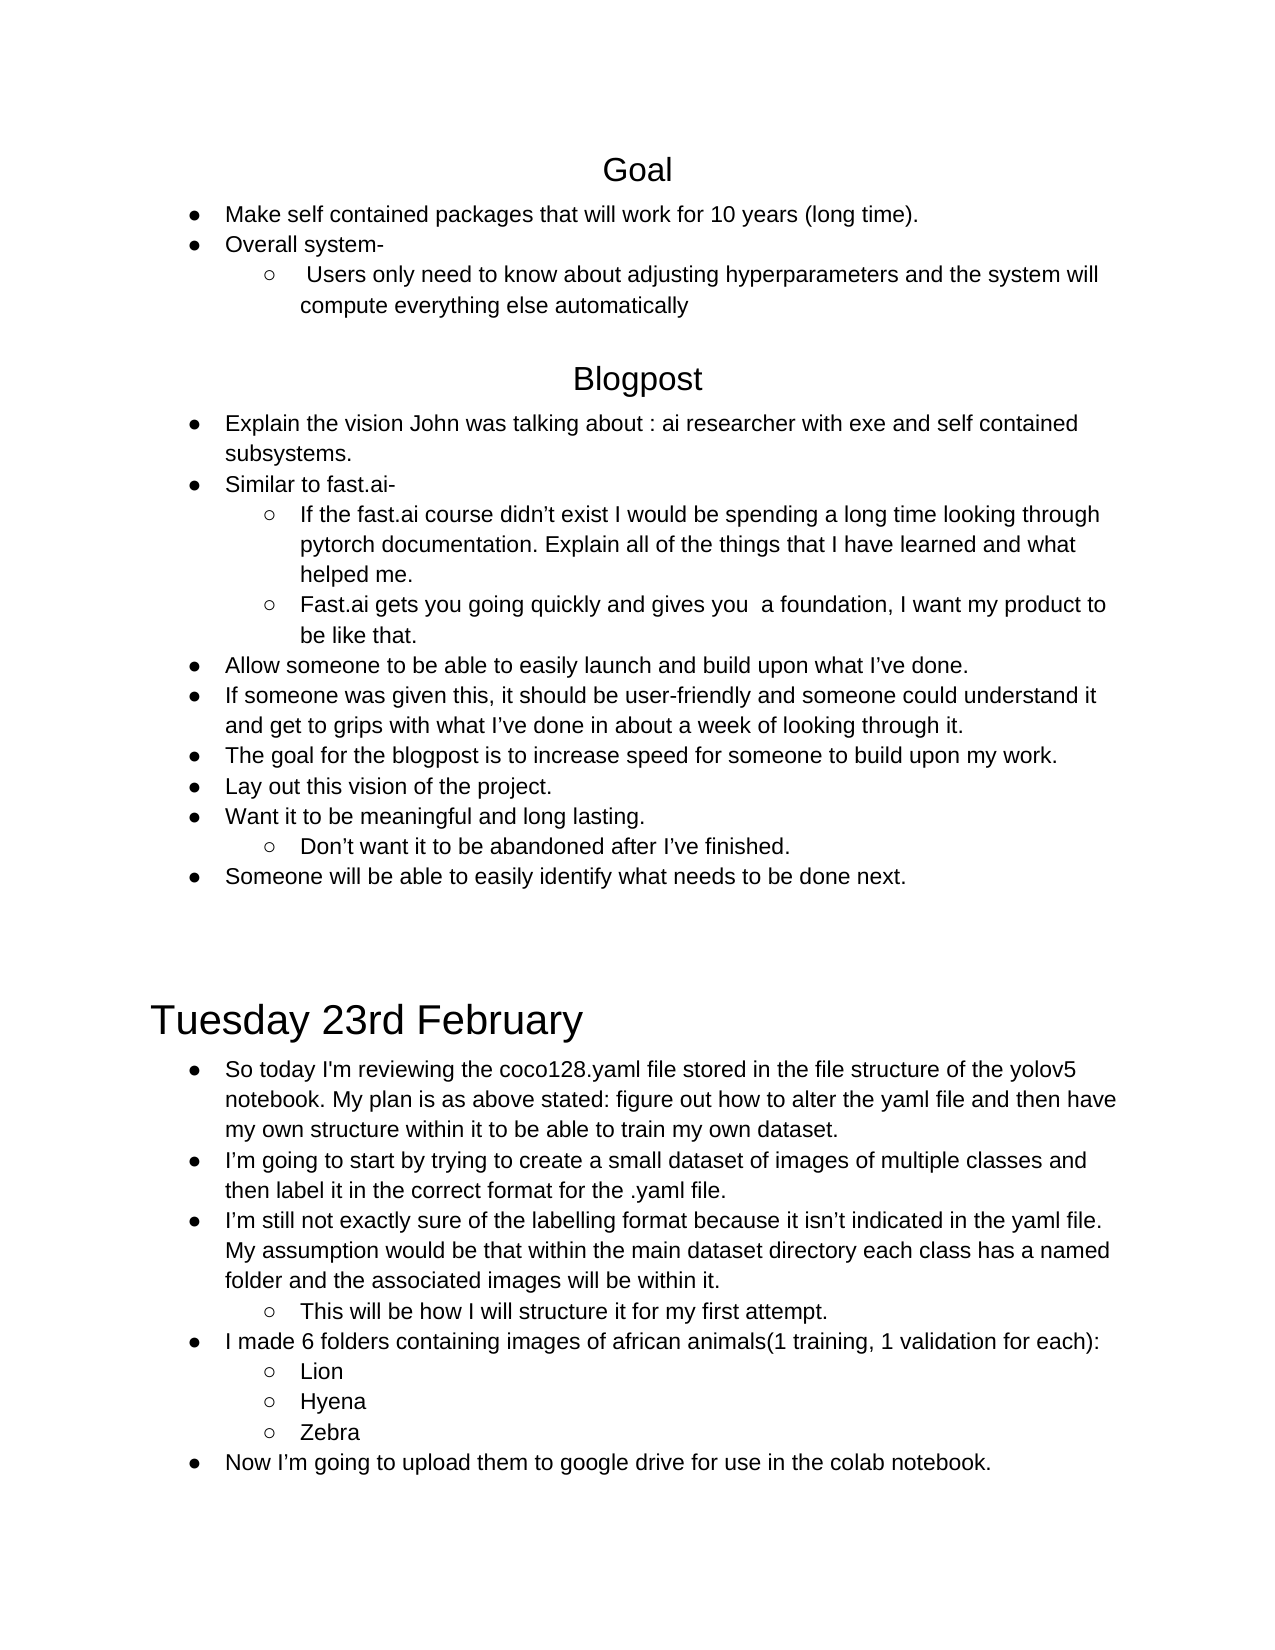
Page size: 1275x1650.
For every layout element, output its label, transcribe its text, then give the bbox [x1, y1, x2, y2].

list Lay out this vision of the project. [187, 773, 1125, 799]
list If the fast.ai course didn’t exist I would be spending a long time looking through pytorch documentation. Explain all of the things that I have learned and what helped me. [262, 501, 1125, 588]
list Explain the vision John was talking about : ai researcher with exe and self contained subsystems. [187, 410, 1125, 467]
list I made 6 folders containing images of african animals(1 training, 1 validation for each): [187, 1328, 1125, 1354]
list Don’t want it to be abandoned after I’ve finished. [262, 833, 1125, 859]
subtitle Tuesday 23rd February [150, 996, 1125, 1043]
list Zebra [262, 1418, 1125, 1445]
list Hyena [262, 1388, 1125, 1415]
list If someone was given this, it should be user-friendly and someone could understand it and get to grips with what I’ve done in about a week of looking through it. [187, 682, 1125, 739]
list Want it to be meaningful and long lasting. [187, 803, 1125, 829]
list So today I'm reviewing the coco128.yaml file stored in the file structure of the yolov5 notebook. My plan is as above stated: figure out how to alter the yaml file and then have my own structure within it to be able to train my own dataset. [187, 1056, 1125, 1143]
list This will be how I will structure it for my first attempt. [262, 1298, 1125, 1324]
list I’m still not exactly sure of the labelling format because it isn’t indicated in the yaml file. My assumption would be that within the main dataset directory each class has a named folder and the associated images will be within it. [187, 1207, 1125, 1294]
subtitle Blogpost [150, 359, 1125, 398]
list Users only need to know about adjusting hyperparameters and the system will compute everything else automatically [262, 261, 1125, 318]
list Similar to fast.ai- [187, 471, 1125, 497]
list Now I’m going to upload them to google drive for use in the colab notebook. [187, 1449, 1125, 1475]
list Fast.ai gets you going quickly and gives you a foundation, I want my product to be like that. [262, 591, 1125, 648]
list Overall system- [187, 231, 1125, 257]
list The goal for the blogpost is to increase speed for someone to build upon my work. [187, 742, 1125, 769]
list Allow someone to be able to easily launch and build upon what I’ve done. [187, 652, 1125, 678]
list Lion [262, 1358, 1125, 1384]
list Someone will be able to easily identify what needs to be done next. [187, 863, 1125, 890]
subtitle Goal [150, 150, 1125, 188]
list Make self contained packages that will work for 10 years (long time). [187, 201, 1125, 227]
list I’m going to start by trying to create a small dataset of images of multiple classes and then label it in the correct format for the .yaml file. [187, 1147, 1125, 1203]
